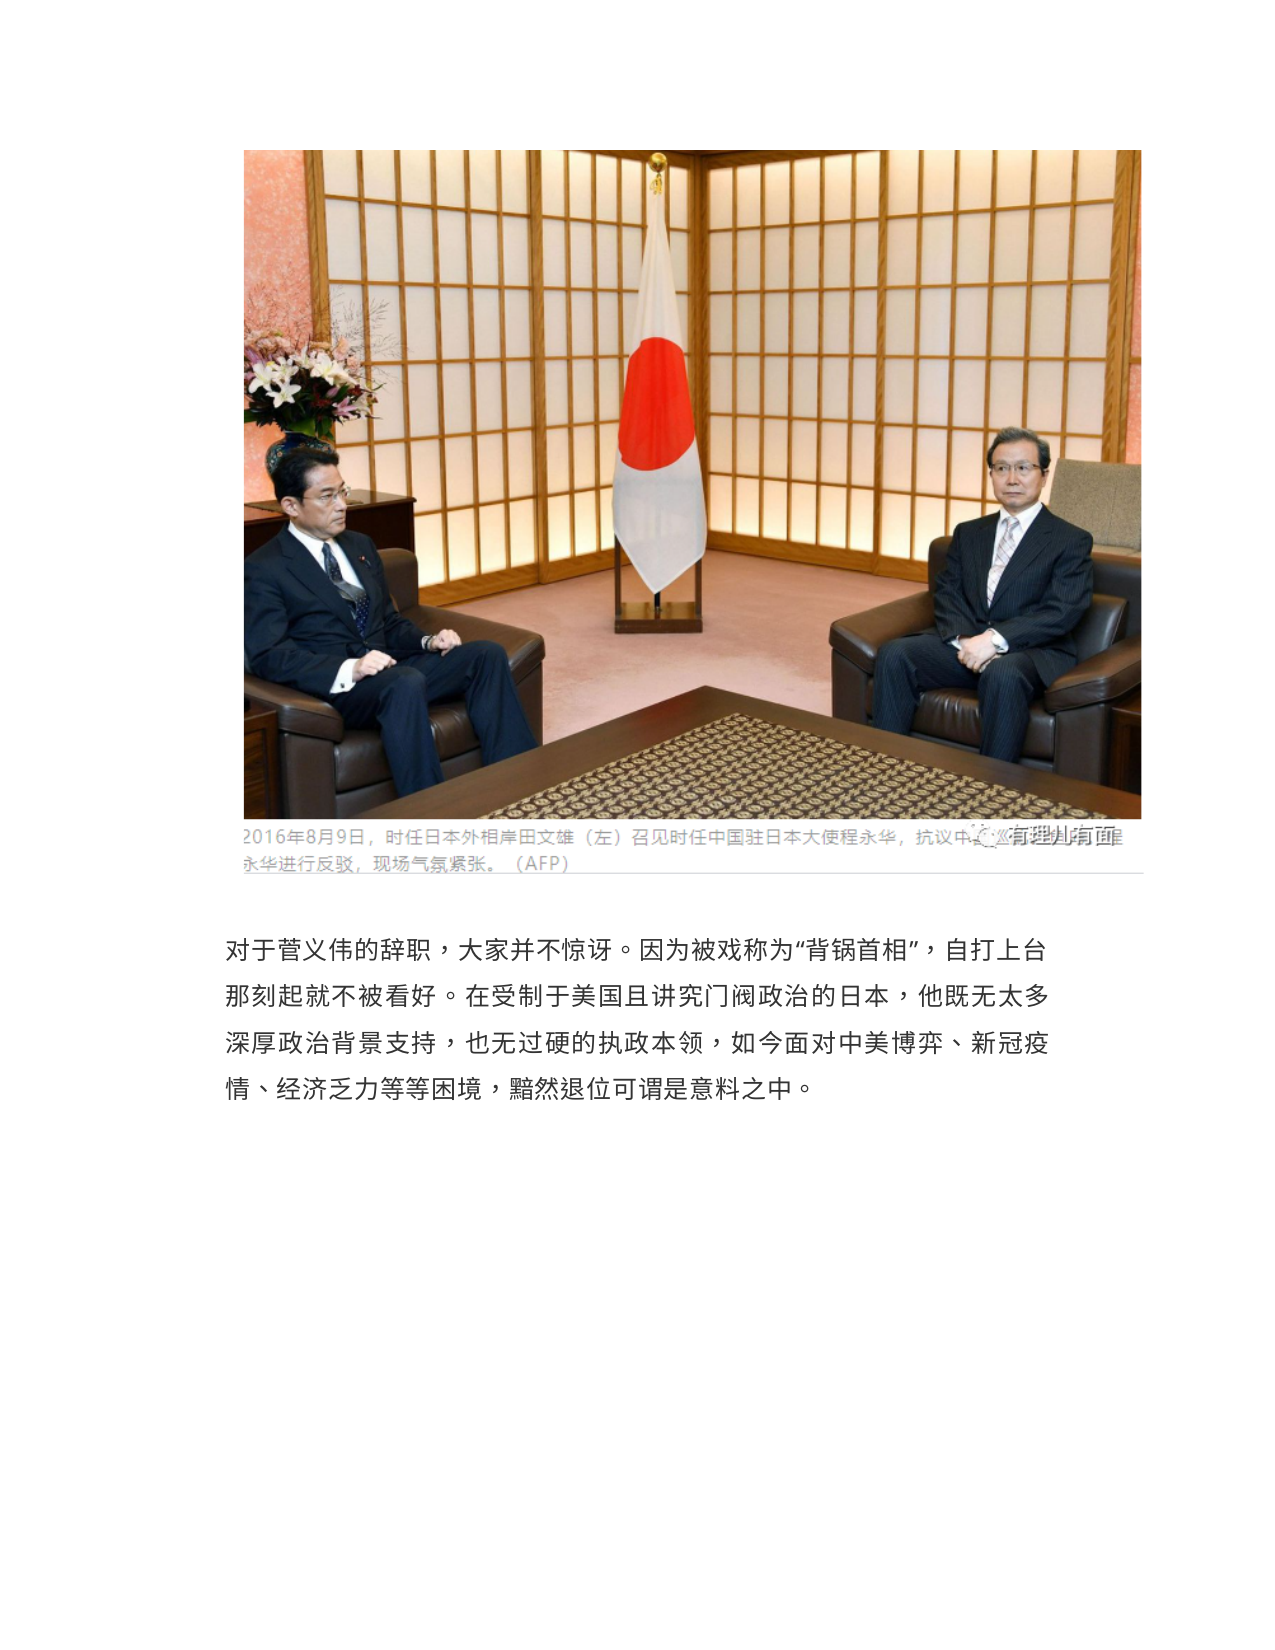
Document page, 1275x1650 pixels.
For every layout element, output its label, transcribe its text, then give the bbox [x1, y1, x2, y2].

picture [243, 150, 1144, 874]
text 对于菅义伟的辞职，大家并不惊讶。因为被戏称为“背锅首相”，自打上台那刻起就不被看好。在受制于美国且讲究门阀政治的日本，他既无太多深厚政治背景支持，也无过硬的执政本领，如今面对中美博弈、新冠疫情、经济乏力等等困境，黯然退位可谓是意料之中。 [225, 920, 1050, 1106]
